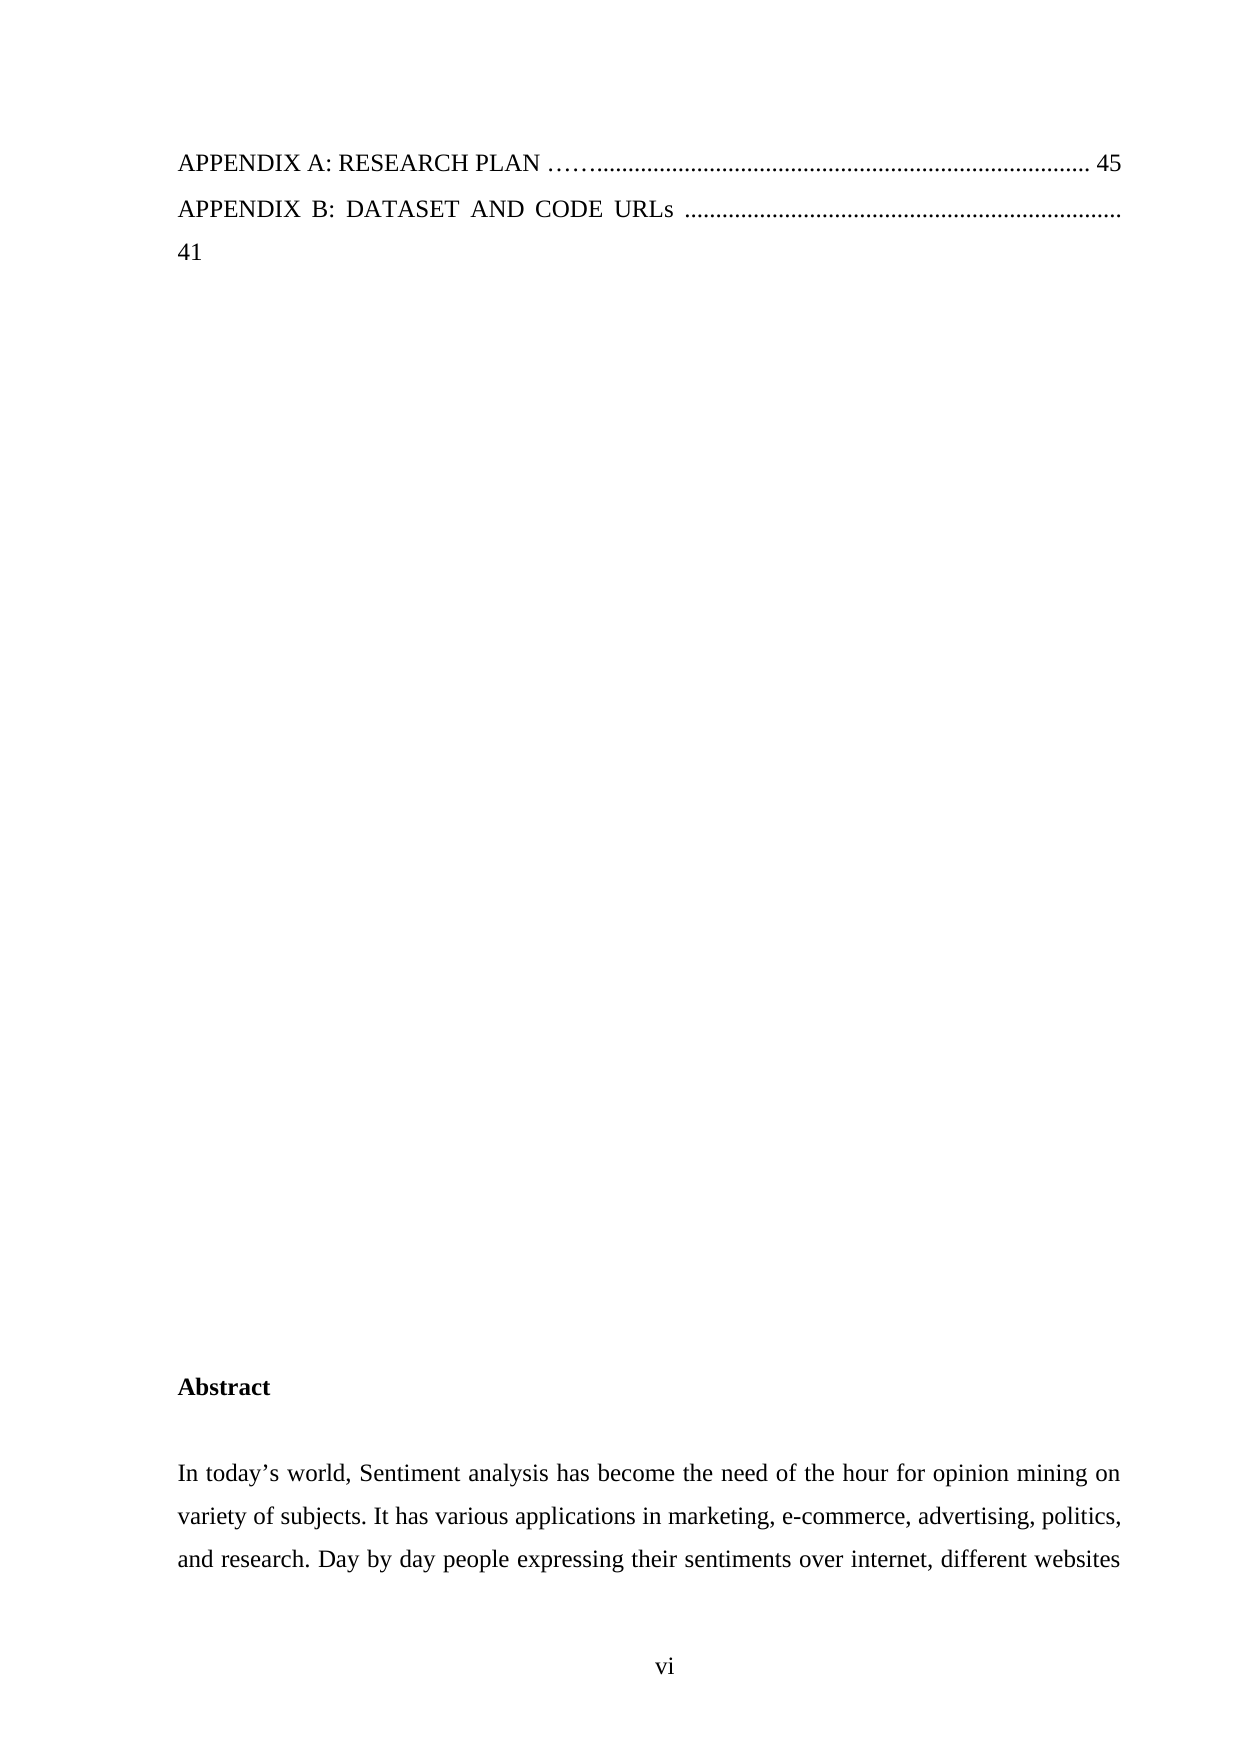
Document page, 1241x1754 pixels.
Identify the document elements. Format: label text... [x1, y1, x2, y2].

text APPENDIX A: RESEARCH PLAN ……............................................................................... 45 [177, 148, 1122, 176]
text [177, 1458, 1122, 1573]
text APPENDIX B: DATASET AND CODE URLs ...................................................................... 41 [177, 194, 1122, 266]
subtitle Abstract [177, 1372, 1122, 1401]
